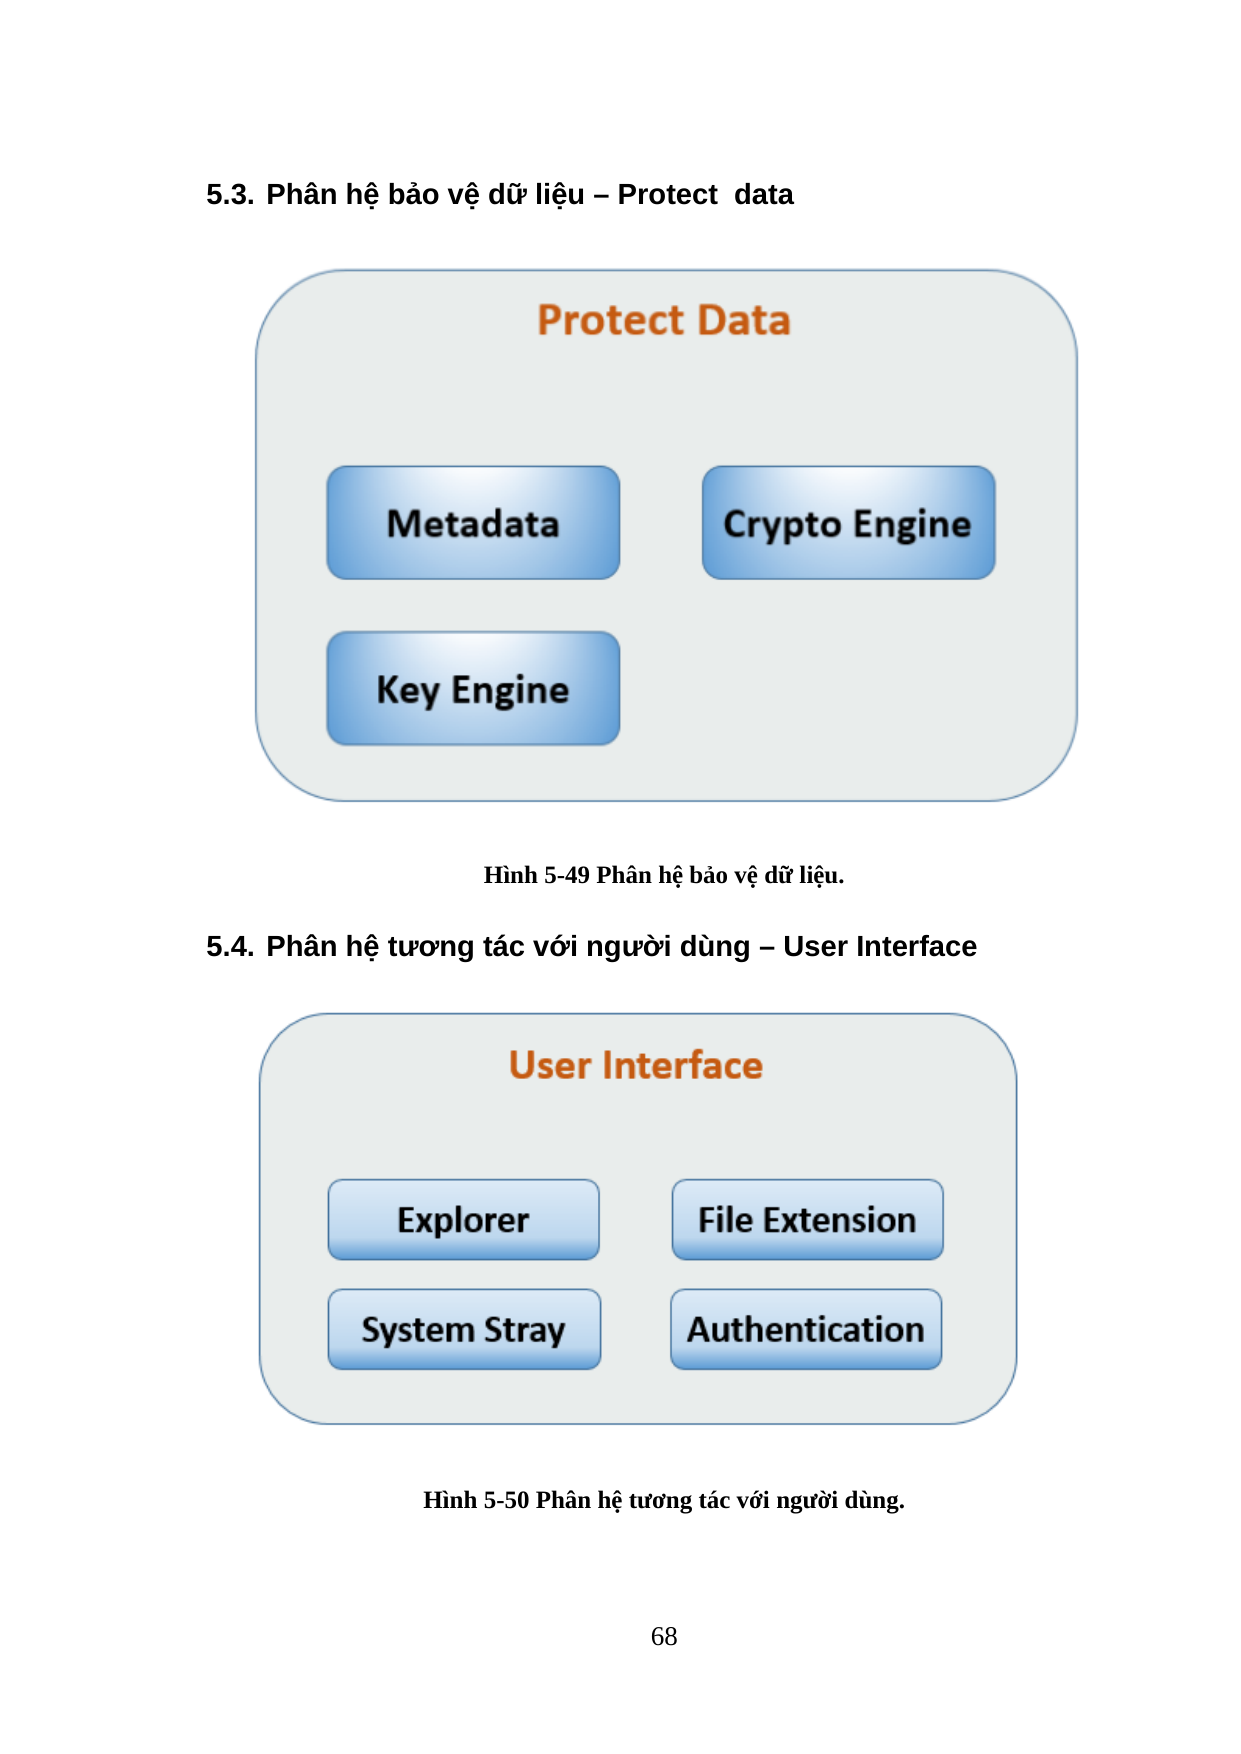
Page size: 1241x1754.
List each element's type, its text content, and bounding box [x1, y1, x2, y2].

subtitle Phân hệ bảo vệ dữ liệu – Protect data [206, 177, 1122, 211]
picture [206, 233, 1123, 833]
subtitle Phân hệ tương tác với người dùng – User Interface [206, 929, 1122, 962]
picture [206, 985, 1074, 1458]
